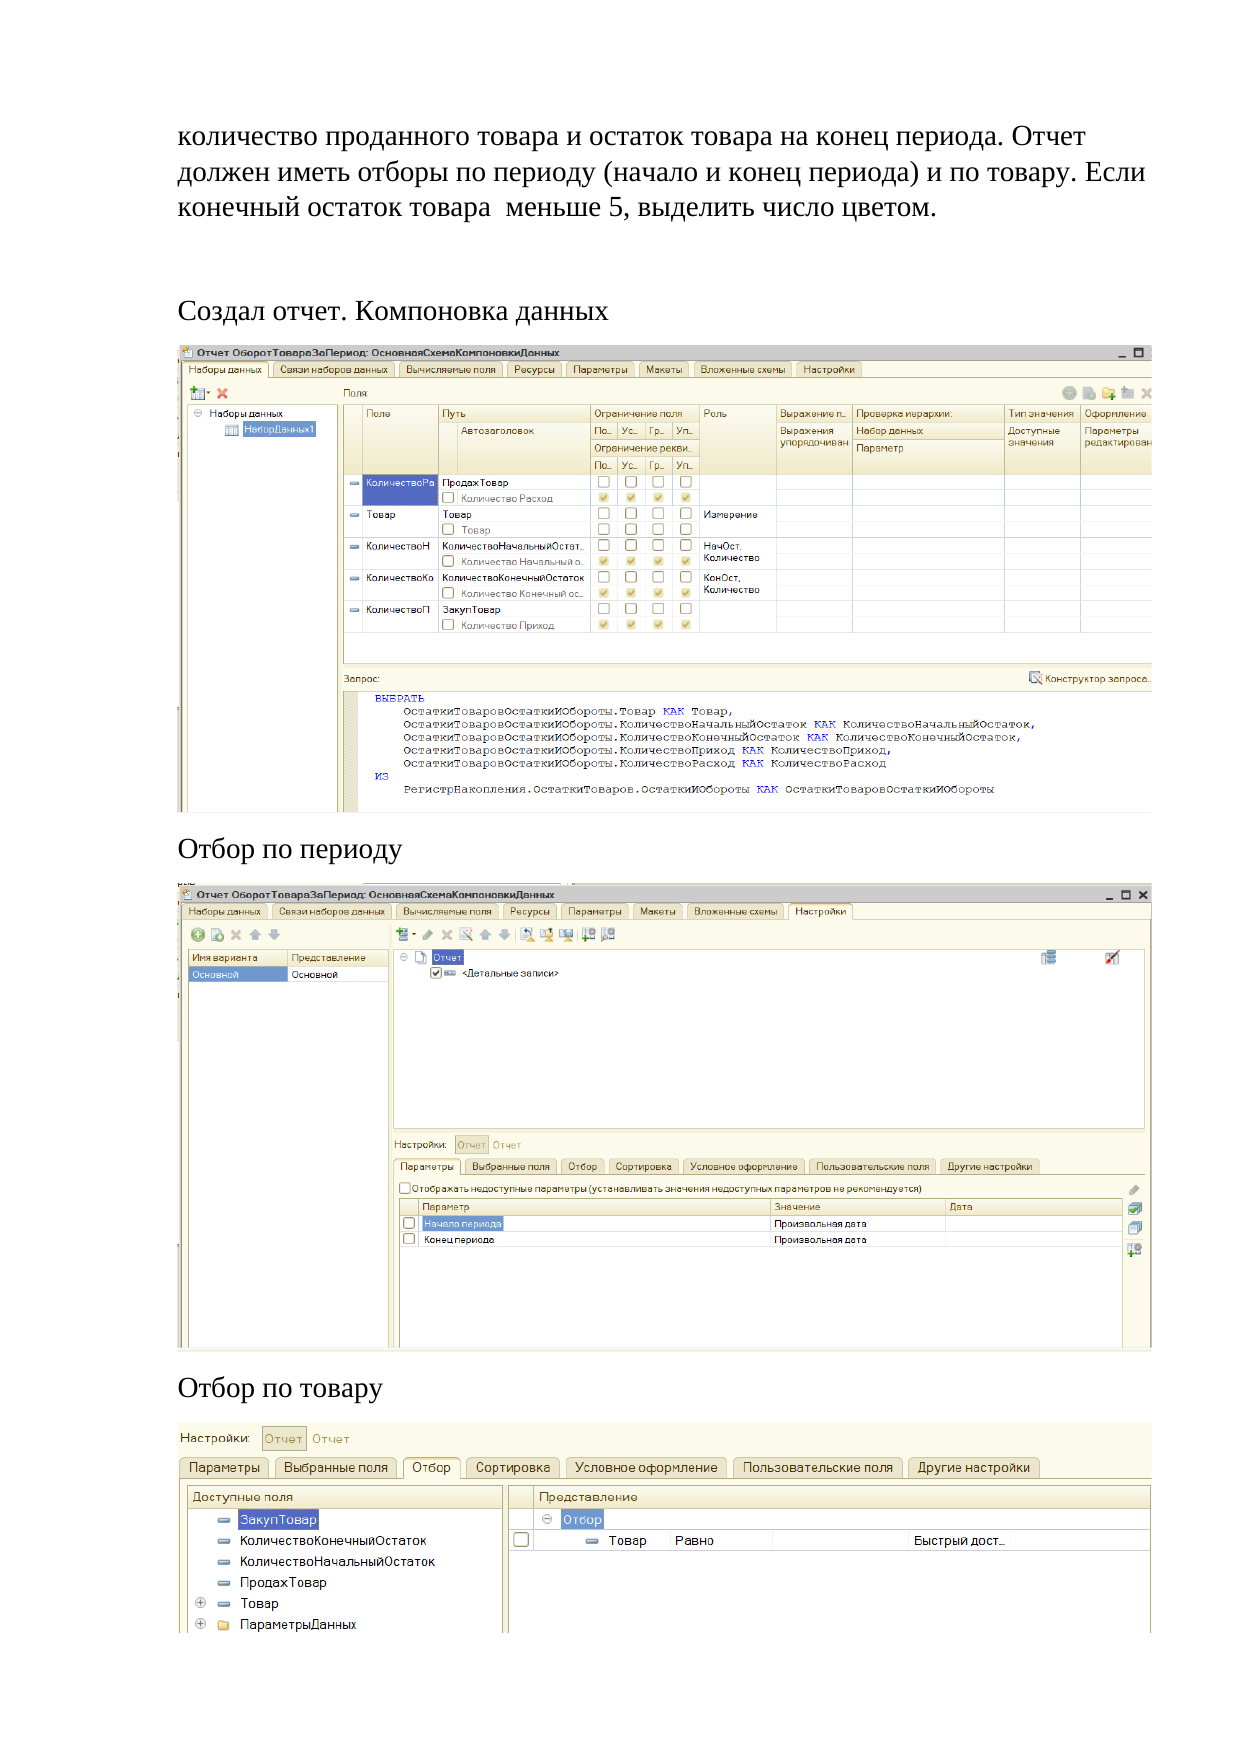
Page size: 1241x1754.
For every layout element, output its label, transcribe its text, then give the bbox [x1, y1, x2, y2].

text Отбор по периоду [177, 831, 1152, 865]
picture [177, 1422, 1152, 1633]
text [177, 118, 1152, 223]
text Создал отчет. Компоновка данных [177, 293, 1152, 327]
picture [177, 883, 1152, 1352]
text Отбор по товару [177, 1370, 1152, 1404]
picture [177, 345, 1152, 813]
